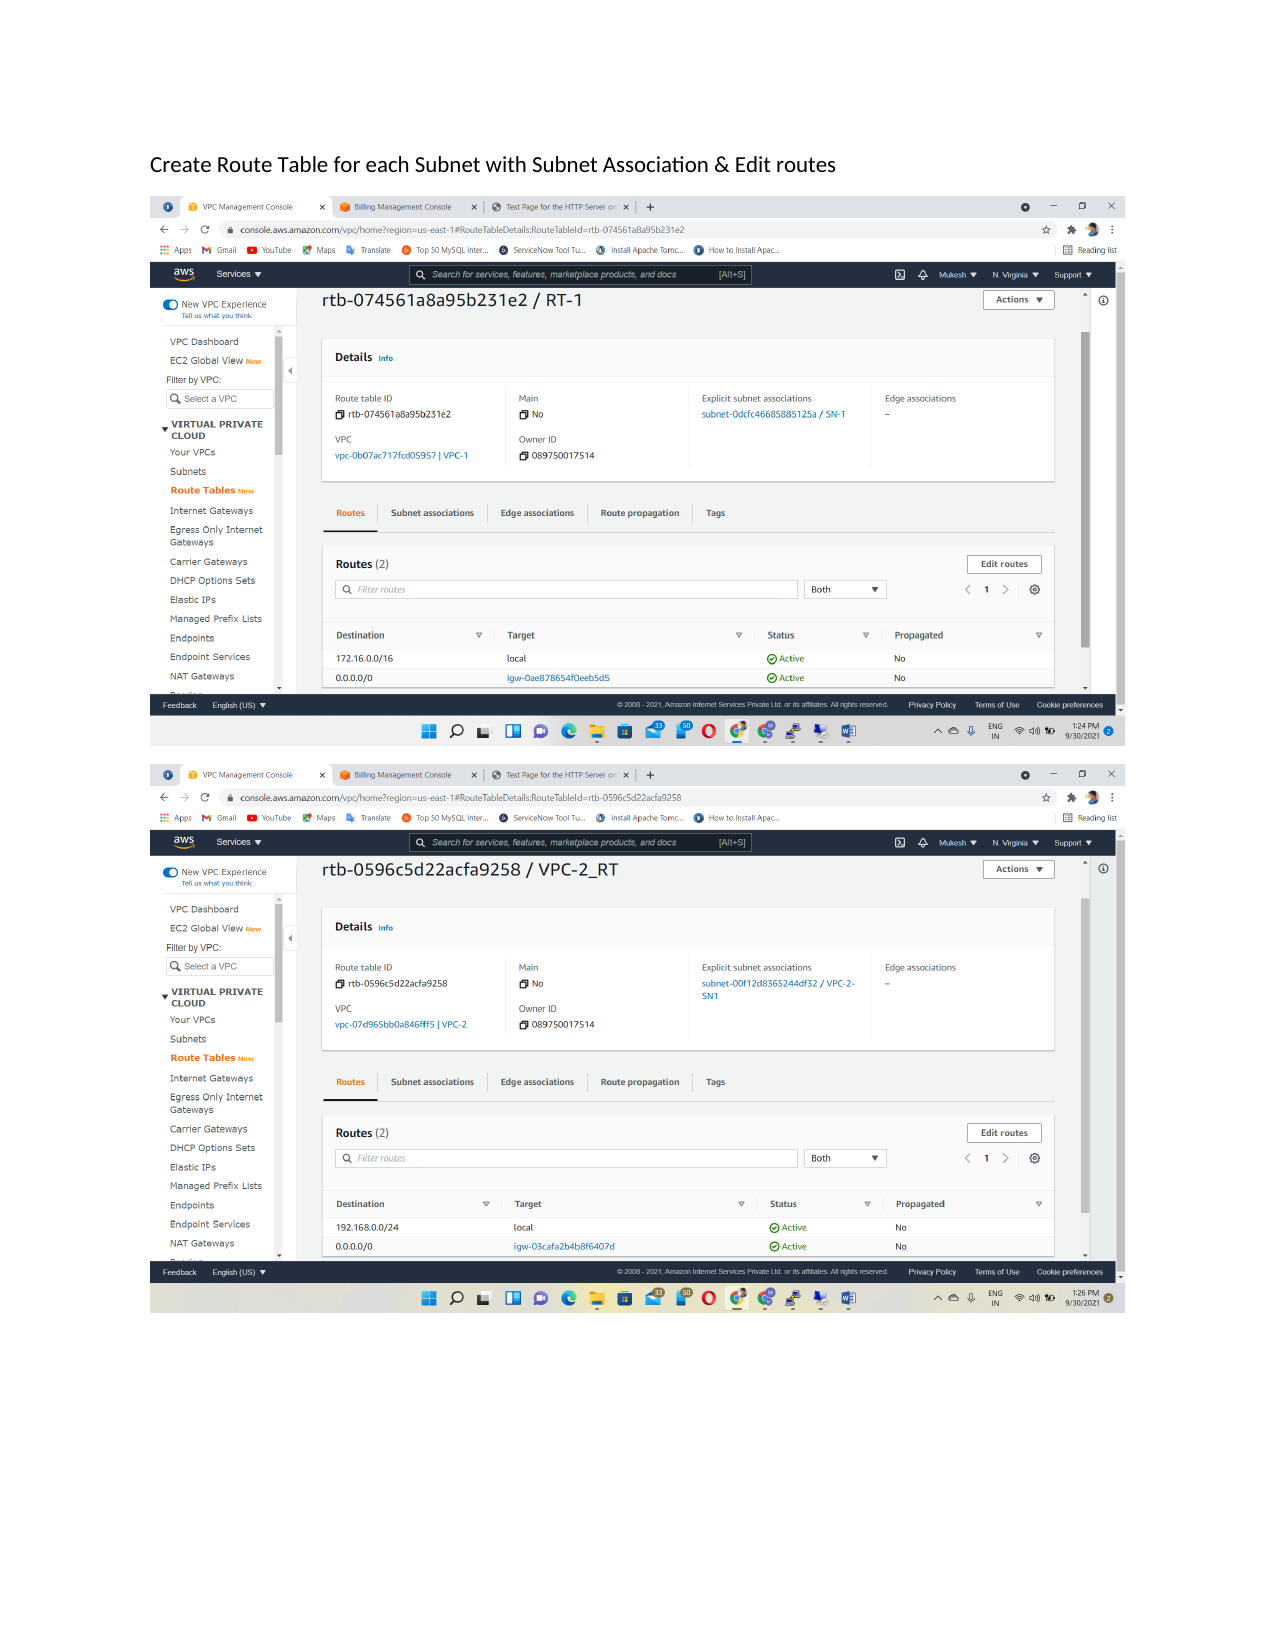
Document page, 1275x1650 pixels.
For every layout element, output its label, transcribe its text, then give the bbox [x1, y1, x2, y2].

picture [150, 196, 1125, 746]
picture [150, 764, 1125, 1313]
text Create Route Table for each Subnet with Subnet Association & Edit routes [150, 150, 1125, 178]
